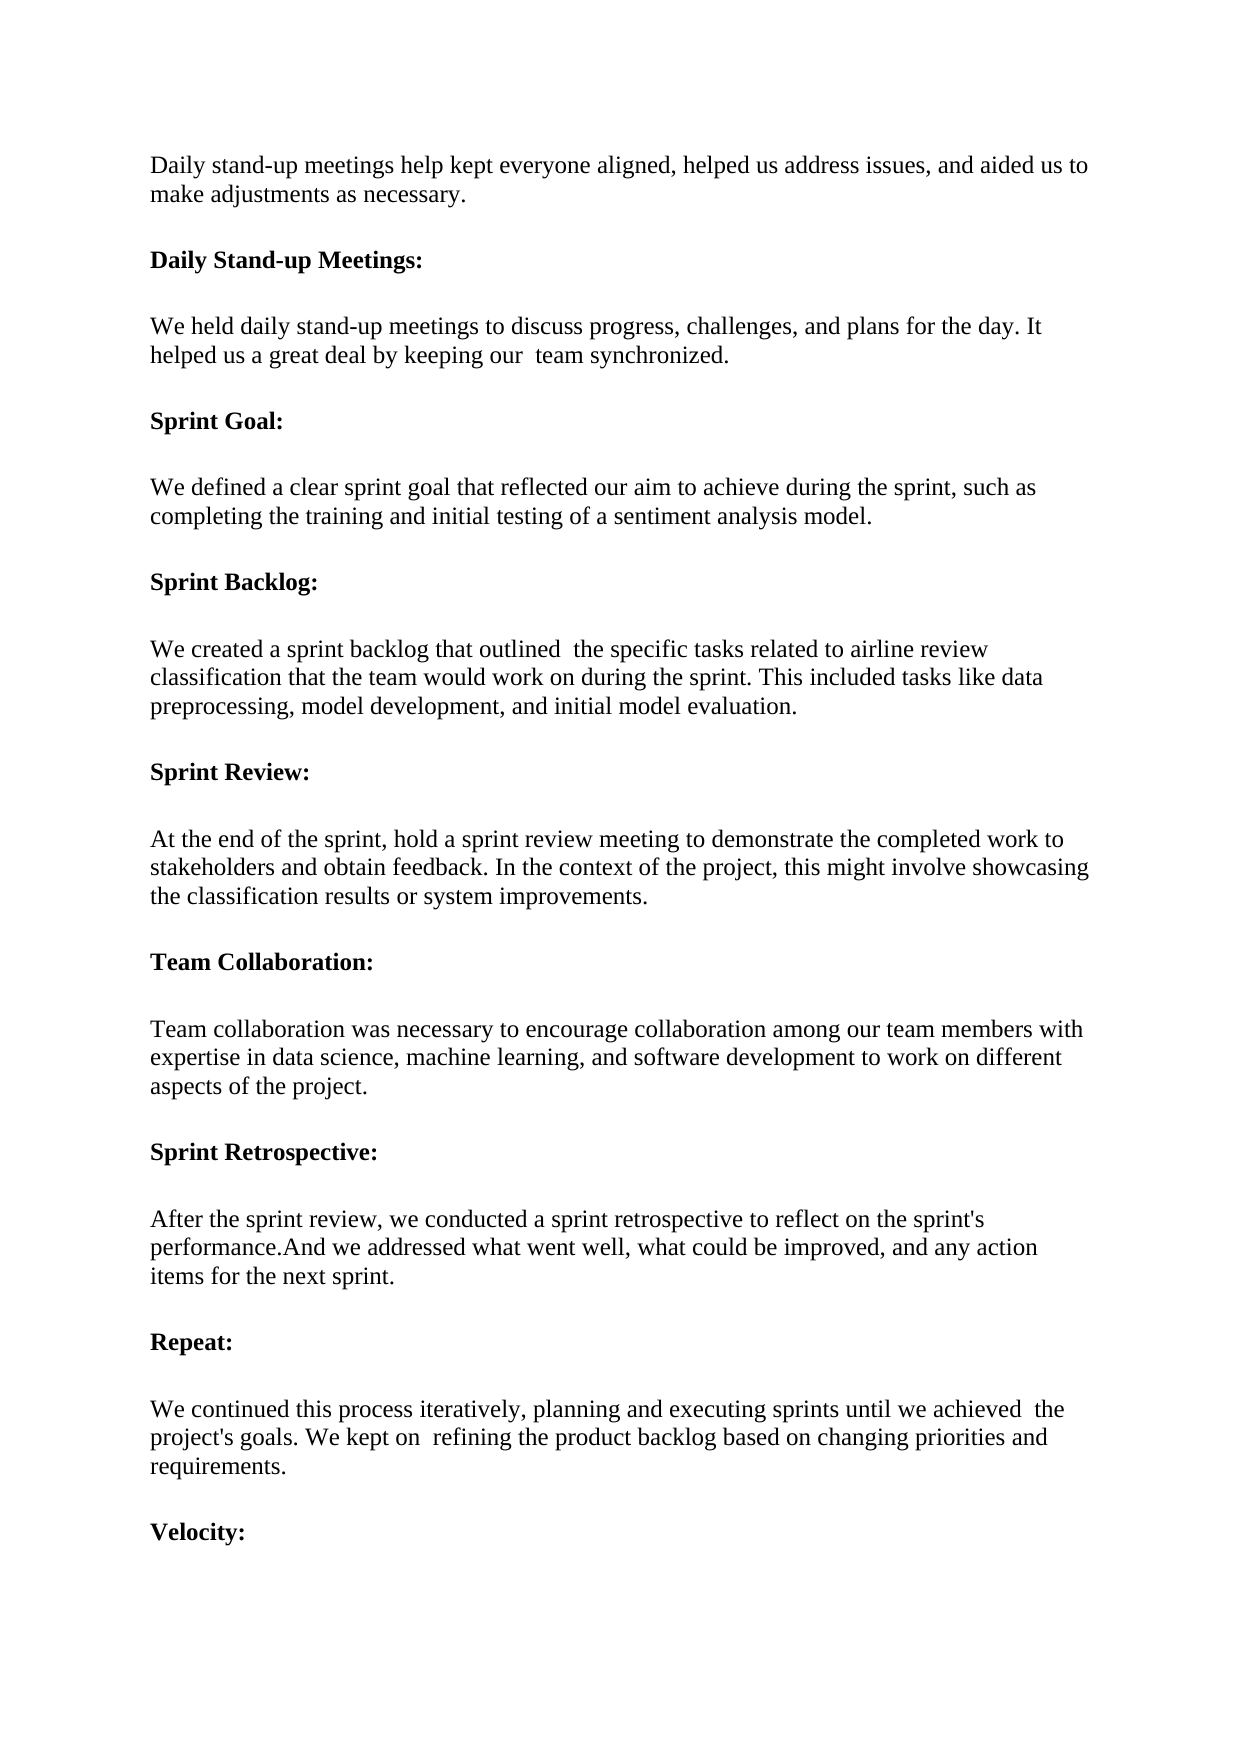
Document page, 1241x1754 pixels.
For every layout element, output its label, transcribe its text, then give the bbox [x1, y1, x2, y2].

text Sprint Review: [150, 757, 1090, 786]
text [150, 150, 1090, 207]
text At the end of the sprint, hold a sprint review meeting to demonstrate the completed work to stakeholders and obtain feedback. In the context of the project, this might involve showcasing the classification results or system improvements. [150, 824, 1090, 910]
text Sprint Goal: [150, 406, 1090, 435]
text Team collaboration was necessary to encourage collaboration among our team members with expertise in data science, machine learning, and software development to work on different aspects of the project. [150, 1014, 1090, 1100]
text Sprint Backlog: [150, 567, 1090, 596]
text Sprint Retrospective: [150, 1137, 1090, 1166]
text We created a sprint backlog that outlined the specific tasks related to airline review classification that the team would work on during the sprint. This included tasks like data preprocessing, model development, and initial model evaluation. [150, 634, 1090, 720]
text We held daily stand-up meetings to discuss progress, challenges, and plans for the day. It helped us a great deal by keeping our team synchronized. [150, 311, 1090, 369]
text Velocity: [150, 1517, 1090, 1546]
text Repeat: [150, 1327, 1090, 1356]
text We continued this process iteratively, planning and executing sprints until we achieved the project's goals. We kept on refining the product backlog based on changing priorities and requirements. [150, 1394, 1090, 1480]
text After the sprint review, we conducted a sprint retrospective to reflect on the sprint's performance.And we addressed what went well, what could be improved, and any action items for the next sprint. [150, 1204, 1090, 1290]
text We defined a clear sprint goal that reflected our aim to achieve during the sprint, such as completing the training and initial testing of a sentiment analysis model. [150, 472, 1090, 530]
text Daily Stand-up Meetings: [150, 245, 1090, 274]
text Team Collaboration: [150, 947, 1090, 976]
